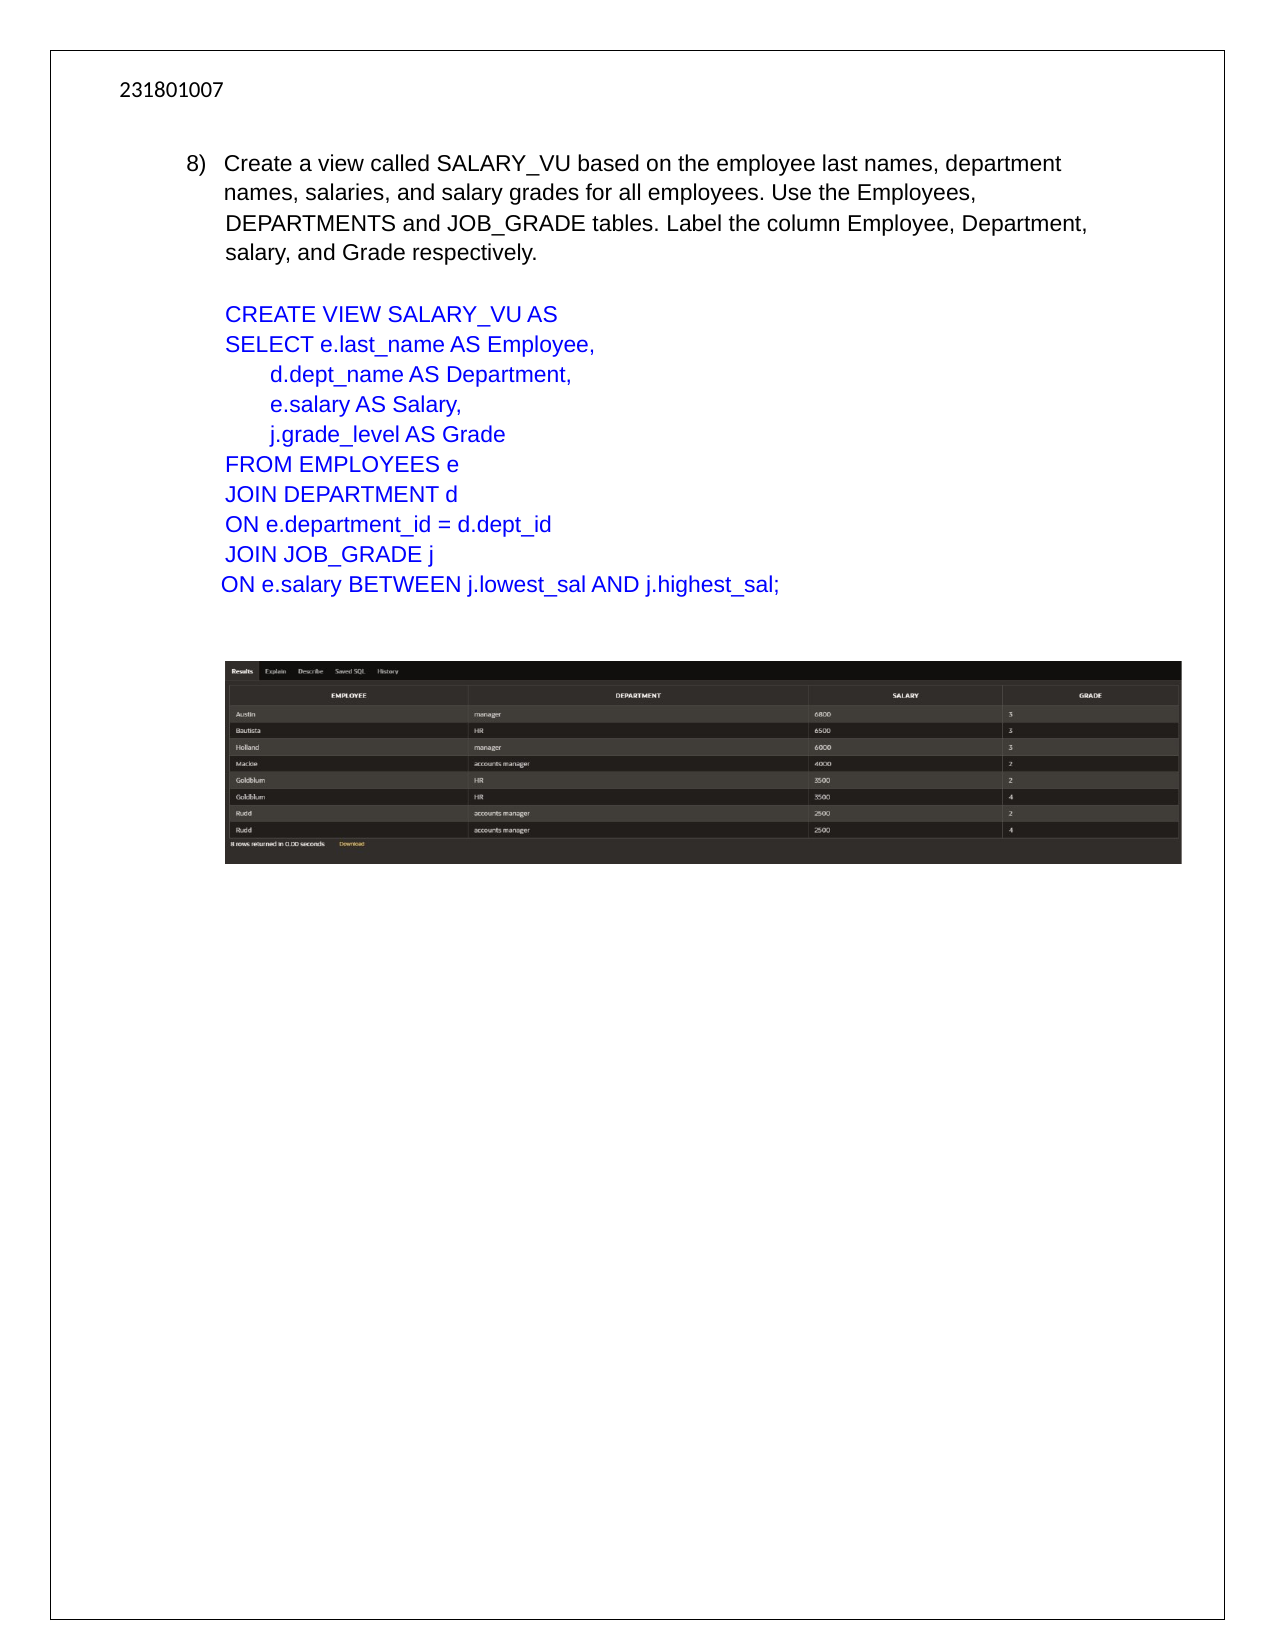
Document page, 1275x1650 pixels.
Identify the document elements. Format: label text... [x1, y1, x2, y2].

text SELECT e.last_name AS Employee, [224, 331, 1139, 357]
text ON e.department_id = d.dept_id [224, 511, 1139, 537]
text JOIN DEPARTMENT d [224, 481, 1139, 507]
text FROM EMPLOYEES e [224, 451, 1139, 477]
text ON e.salary BETWEEN j.lowest_sal AND j.highest_sal; [138, 571, 1139, 597]
text JOIN JOB_GRADE j [224, 541, 1139, 567]
text e.salary AS Salary, [269, 391, 1139, 417]
list Create a view called SALARY_VU based on the employee last names, department names, salaries, and salary grades for all employees. Use the Employees, [186, 150, 1129, 205]
text d.dept_name AS Department, [269, 361, 1139, 387]
text CREATE VIEW SALARY_VU AS [224, 301, 1139, 327]
text j.grade_level AS Grade [269, 421, 1139, 447]
picture [225, 661, 1182, 864]
text DEPARTMENTS and JOB_GRADE tables. Label the column Employee, Department, salary, and Grade respectively. [225, 210, 1129, 266]
